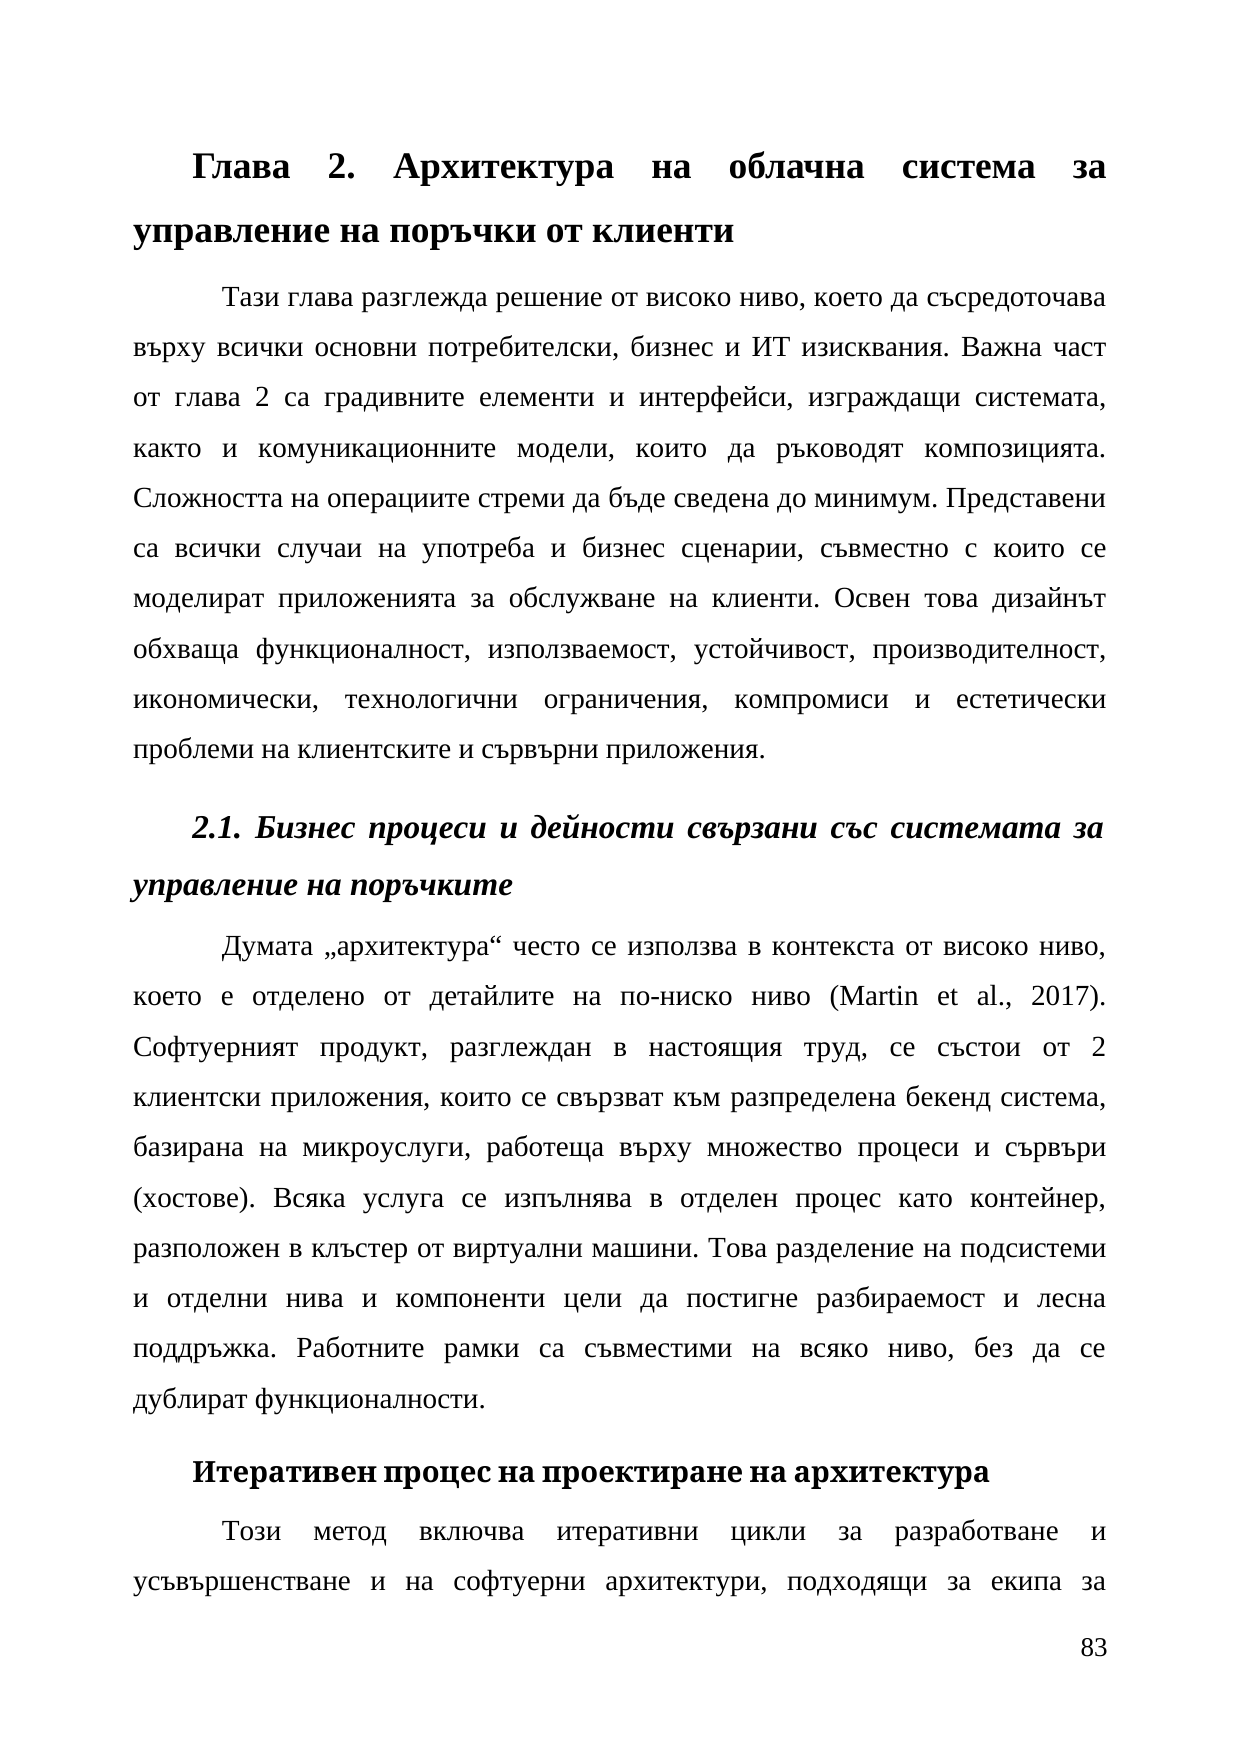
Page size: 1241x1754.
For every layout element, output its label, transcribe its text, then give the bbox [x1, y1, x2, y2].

text Тази глава разглежда решение от високо ниво, което да съсредоточава върху всички основни потребителски, бизнес и ИТ изисквания. Важна част от глава 2 са градивните елементи и интерфейси, изграждащи системата, както и комуникационните модели, които да ръководят композицията. Сложността на операциите стреми да бъде сведена до минимум. Представени са всички случаи на употреба и бизнес сценарии, съвместно с които се моделират приложенията за обслужване на клиенти. Освен това дизайнът обхваща функционалност, използваемост, устойчивост, производителност, икономически, технологични ограничения, компромиси и естетически проблеми на клиентските и сървърни приложения. [133, 279, 1107, 765]
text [133, 1513, 1107, 1597]
text Думата „архитектура“ често се използва в контекста от високо ниво, което е отделено от детайлите на по-ниско ниво (Martin et al., 2017). Софтуерният продукт, разглеждан в настоящия труд, се състои от 2 клиентски приложения, които се свързват към разпределена бекенд система, базиранa на микроуслуги, работеща върху множество процеси и сървъри (хостове). Всяка услуга се изпълнява в отделен процес като контейнер, разположен в клъстер от виртуални машини. Това разделение на подсистеми и отделни нива и компоненти цели да постигне разбираемост и лесна поддръжка. Работните рамки са съвместими на всяко ниво, без да се дублират функционалности. [133, 928, 1107, 1414]
subtitle 2.1. Бизнес процеси и дейности свързани със системата за управление на поръчките [133, 807, 1107, 903]
subtitle Итеративен процес на проектиране на архитектура [133, 1456, 1107, 1490]
subtitle Глава 2. Архитектура на облачна система за управление на поръчки от клиенти [133, 143, 1107, 251]
